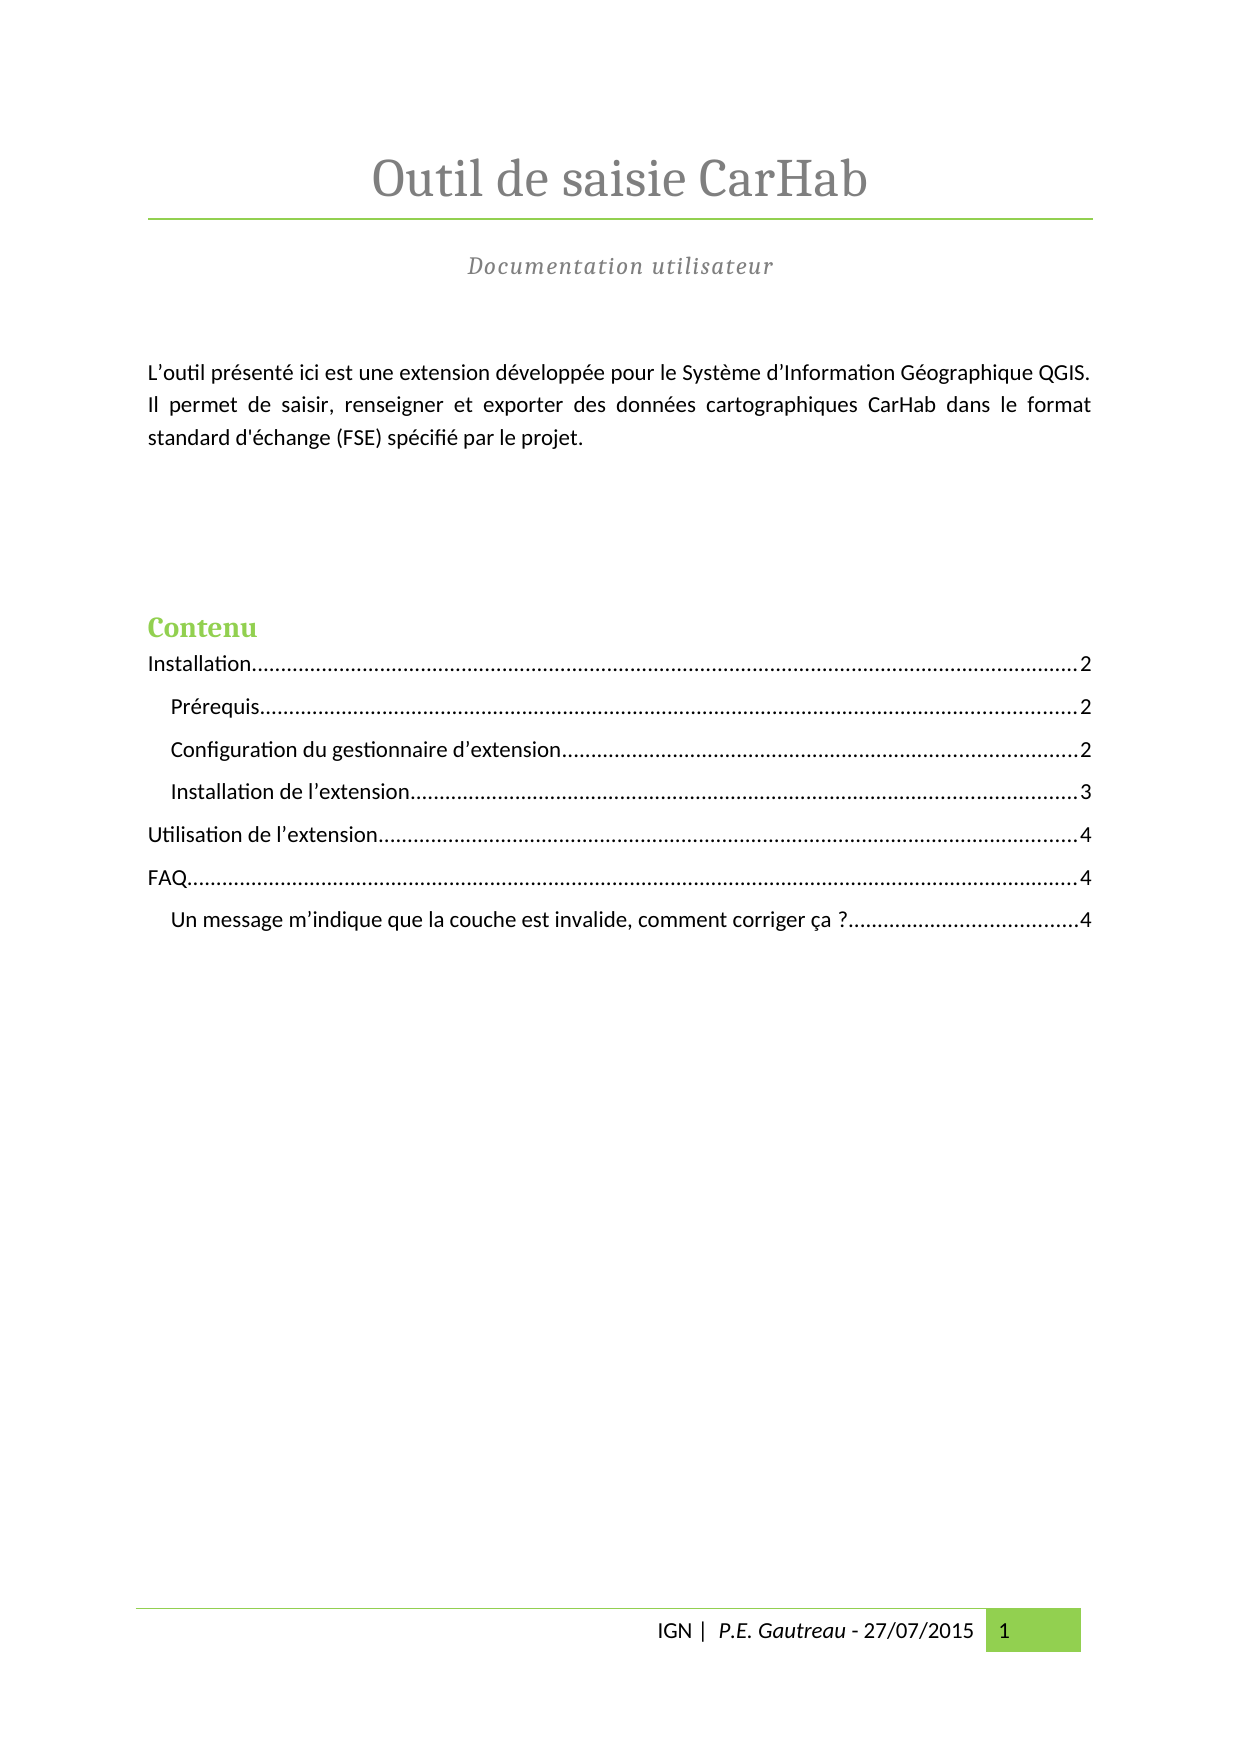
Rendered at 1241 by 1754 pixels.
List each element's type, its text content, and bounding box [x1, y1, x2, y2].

subtitle Documentation utilisateur [148, 252, 1093, 280]
title Outil de saisie CarHab [148, 148, 1093, 218]
text L’outil présenté ici est une extension développée pour le Système d’Information Géographique QGIS. Il permet de saisir, renseigner et exporter des données cartographiques CarHab dans le format standard d'échange (FSE) spécifié par le projet. [148, 358, 1093, 451]
